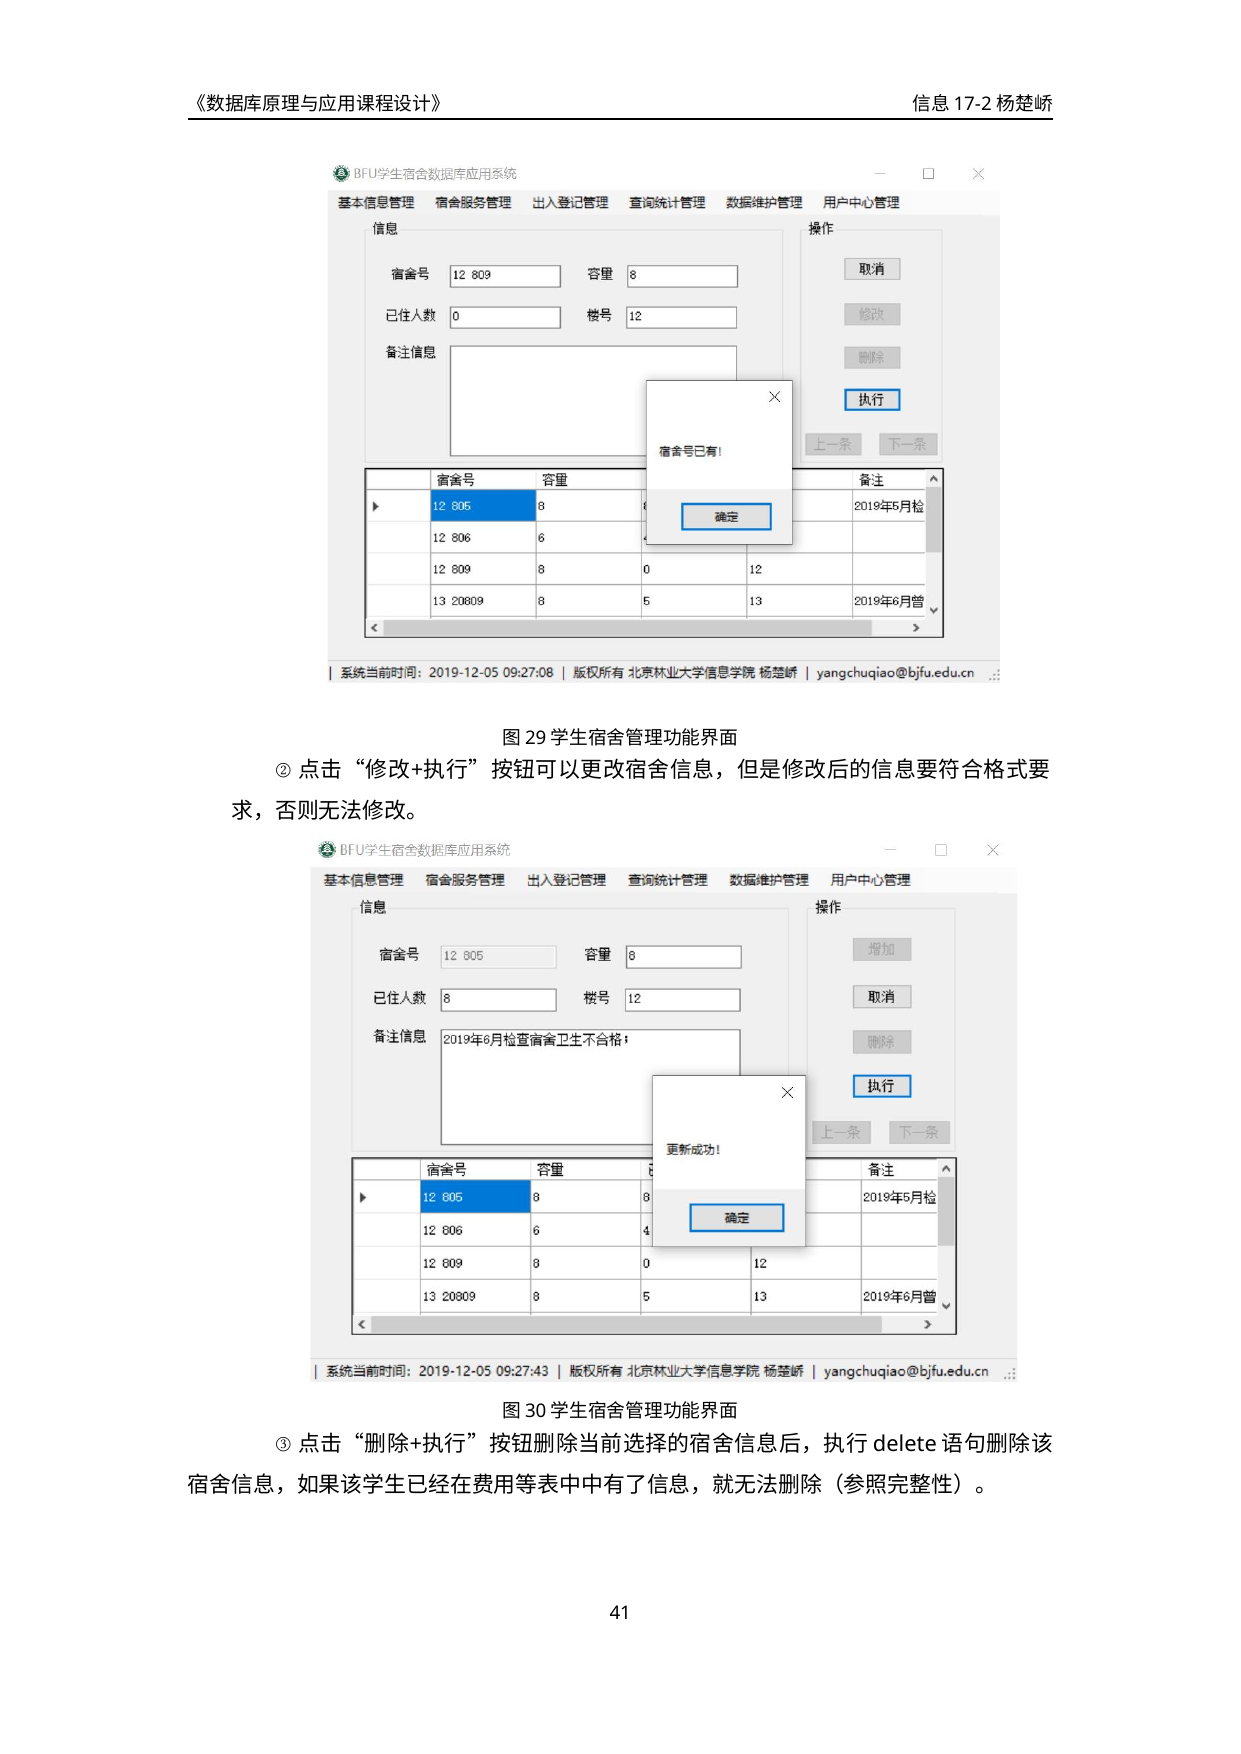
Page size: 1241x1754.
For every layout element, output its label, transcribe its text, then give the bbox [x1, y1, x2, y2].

text ③ 点击“删除+执行”按钮删除当前选择的宿舍信息后，执行delete语句删除该宿舍信息，如果该学生已经在费用等表中中有了信息，就无法删除（参照完整性）。 [187, 1426, 1053, 1499]
picture [310, 833, 1018, 1382]
text 图29 学生宿舍管理功能界面 [187, 720, 1053, 752]
text ② 点击“修改+执行”按钮可以更改宿舍信息，但是修改后的信息要符合格式要求，否则无法修改。 [231, 752, 1053, 825]
picture [327, 159, 1000, 683]
text 图30 学生宿舍管理功能界面 [187, 1393, 1053, 1426]
